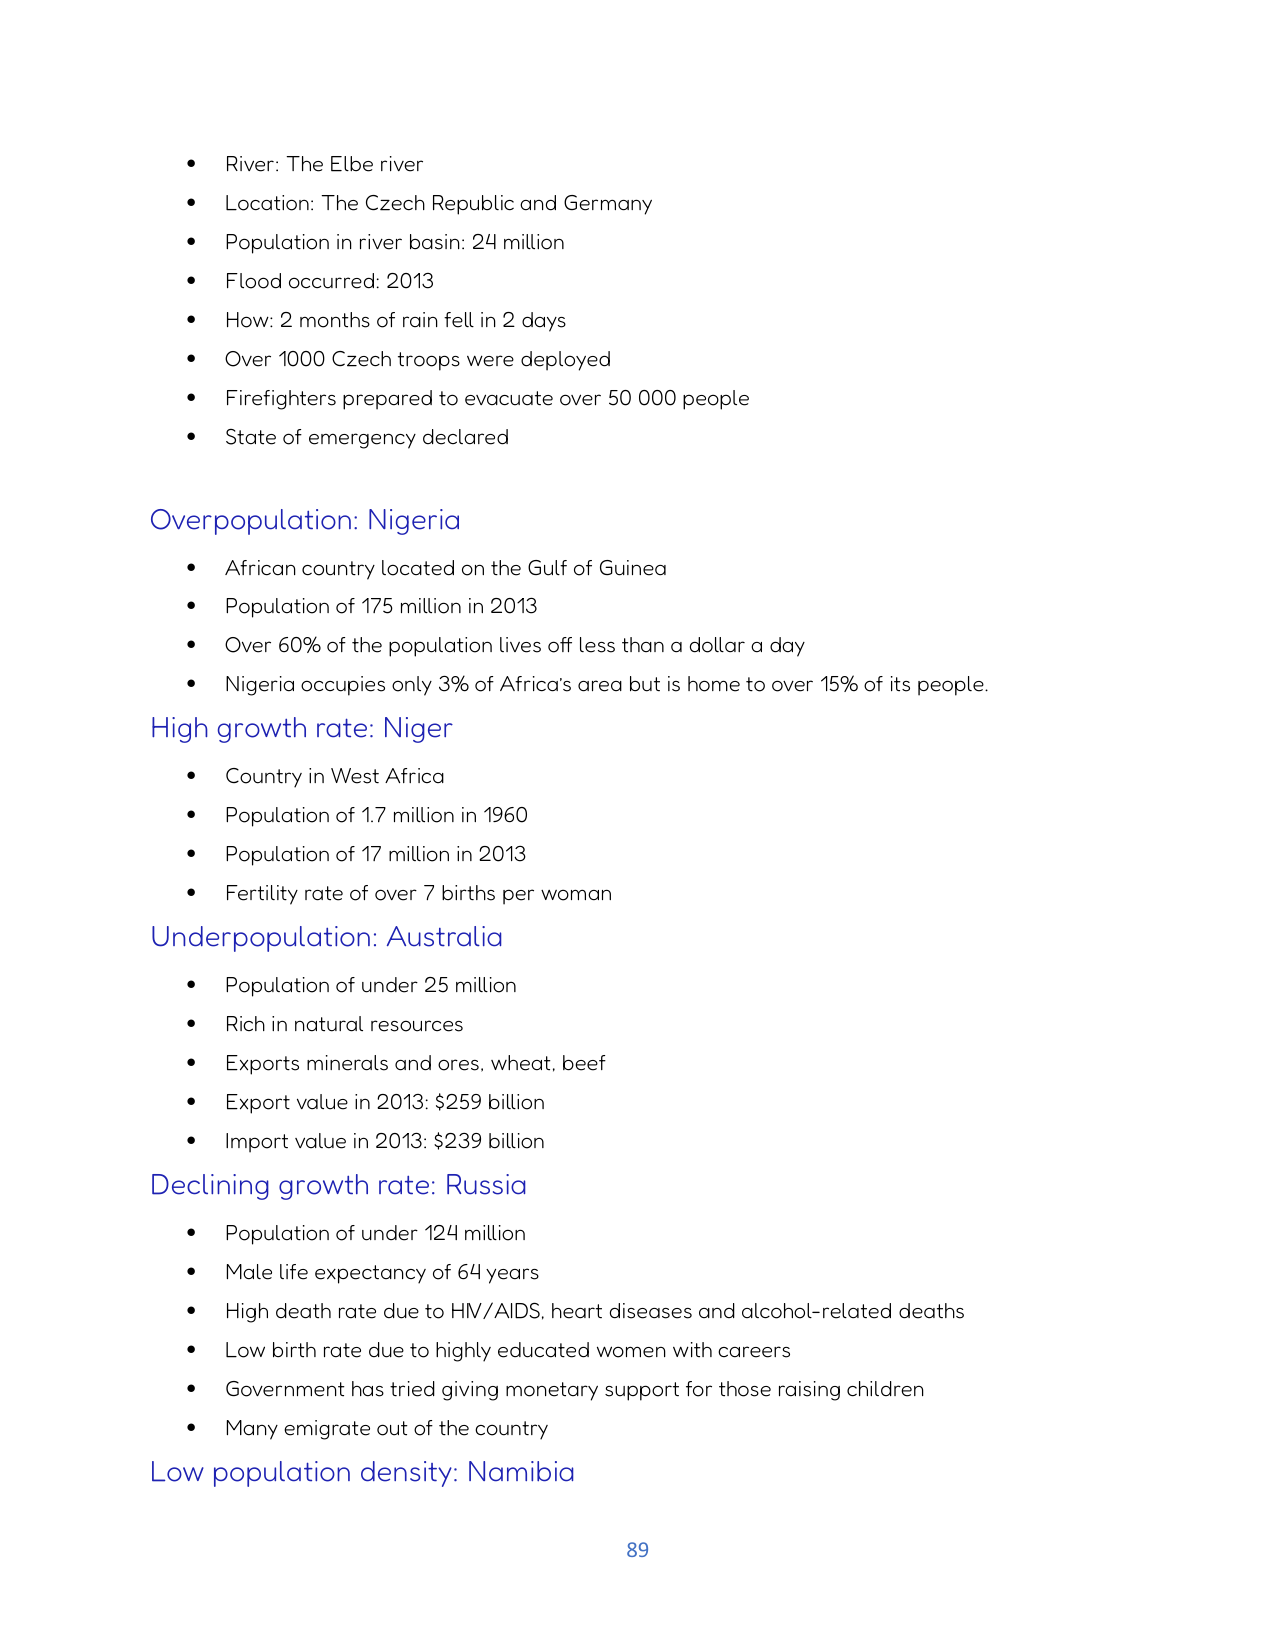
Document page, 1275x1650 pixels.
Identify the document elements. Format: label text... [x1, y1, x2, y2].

list Population of under 124 million [187, 1219, 1125, 1245]
list Population of 17 million in 2013 [187, 840, 1125, 867]
text Low population density: Namibia [150, 1452, 1125, 1488]
list Location: The Czech Republic and Germany [187, 189, 1125, 215]
list Population of under 25 million [187, 971, 1125, 997]
list Population of 1.7 million in 1960 [187, 801, 1125, 828]
list State of emergency declared [187, 423, 1125, 449]
text High growth rate: Niger [150, 709, 1125, 745]
list Over 60% of the population lives off less than a dollar a day [187, 631, 1125, 658]
list Population in river basin: 24 million [187, 228, 1125, 254]
list Import value in 2013: $239 billion [187, 1127, 1125, 1153]
list Flood occurred: 2013 [187, 267, 1125, 293]
text Overpopulation: Nigeria [150, 501, 1125, 536]
list Population of 175 million in 2013 [187, 592, 1125, 619]
list Export value in 2013: $259 billion [187, 1088, 1125, 1114]
list High death rate due to HIV/AIDS, heart diseases and alcohol-related deaths [187, 1297, 1125, 1323]
list Many emigrate out of the country [187, 1413, 1125, 1440]
list Nigeria occupies only 3% of Africa’s area but is home to over 15% of its people. [187, 670, 1125, 697]
list Country in West Africa [187, 762, 1125, 789]
list Rich in natural resources [187, 1010, 1125, 1036]
list African country located on the Gulf of Guinea [187, 553, 1125, 580]
list Male life expectancy of 64 years [187, 1258, 1125, 1284]
list How: 2 months of rain fell in 2 days [187, 306, 1125, 332]
list Firefighters prepared to evacuate over 50 000 people [187, 384, 1125, 410]
list Over 1000 Czech troops were deployed [187, 345, 1125, 371]
list River: The Elbe river [187, 150, 1125, 176]
text Declining growth rate: Russia [150, 1166, 1125, 1201]
list Exports minerals and ores, wheat, beef [187, 1049, 1125, 1075]
list Fertility rate of over 7 births per woman [187, 879, 1125, 906]
list Government has tried giving monetary support for those raising children [187, 1374, 1125, 1401]
list Low birth rate due to highly educated women with careers [187, 1336, 1125, 1362]
text Underpopulation: Australia [150, 918, 1125, 953]
